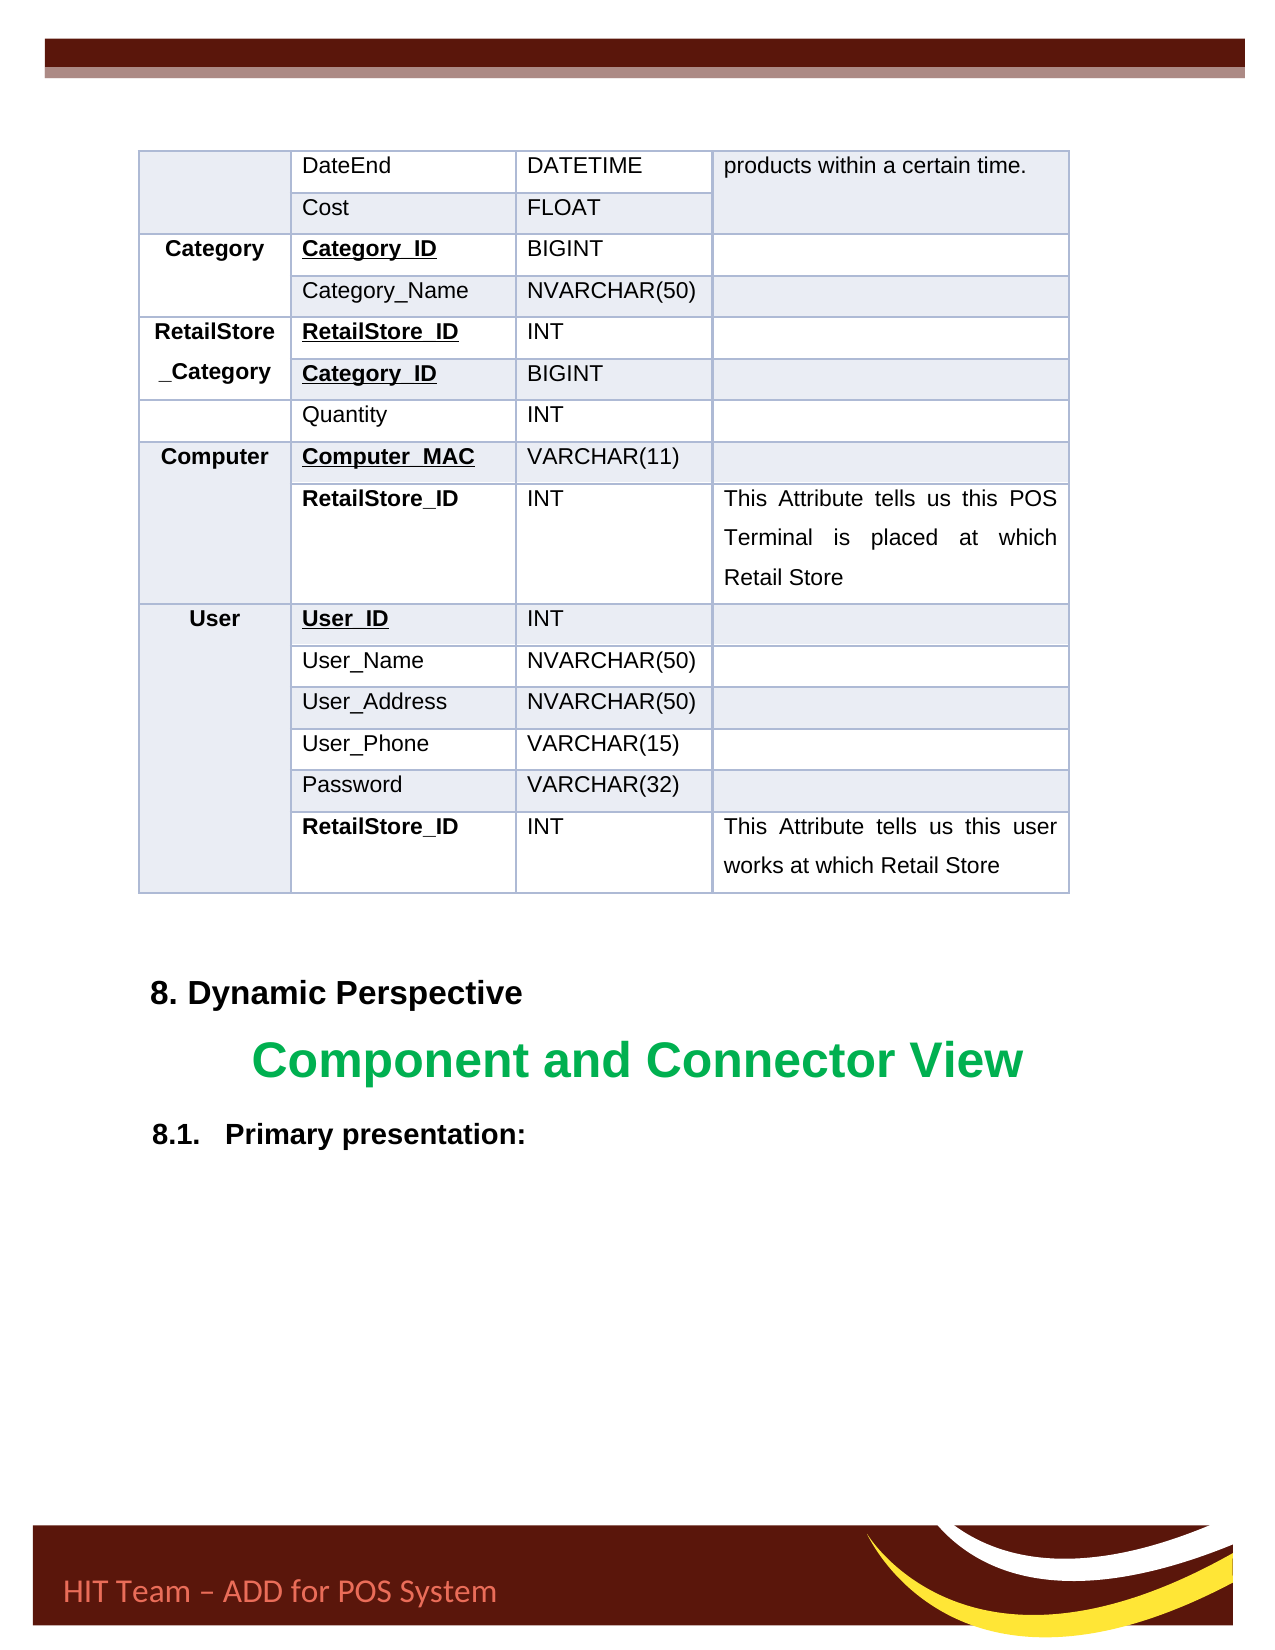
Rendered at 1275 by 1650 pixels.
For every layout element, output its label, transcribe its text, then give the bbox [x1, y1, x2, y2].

list Primary presentation: [152, 1117, 1125, 1150]
table_cell [714, 277, 1068, 316]
list Component and Connector View [150, 1031, 1125, 1088]
table_cell User_Name [292, 647, 515, 686]
table_cell DateEnd [292, 152, 515, 192]
table_cell VARCHAR(15) [517, 730, 711, 769]
table_cell Computer [140, 443, 290, 603]
table_cell [714, 235, 1068, 275]
table_cell VARCHAR(32) [517, 771, 711, 811]
table_cell [714, 688, 1068, 728]
table_cell [714, 318, 1068, 358]
table_cell FLOAT [517, 194, 711, 233]
table_cell INT [517, 485, 711, 603]
table_cell User_Phone [292, 730, 515, 769]
table_cell RetailStore_ID [292, 813, 515, 892]
table_cell [714, 771, 1068, 811]
table_cell RetailStore_Category [140, 318, 290, 399]
table_cell User_Address [292, 688, 515, 728]
table_cell [714, 401, 1068, 441]
table_cell BIGINT [517, 360, 711, 399]
list Dynamic Perspective [150, 973, 1125, 1011]
table_cell DATETIME [517, 152, 711, 192]
table_cell User [140, 605, 290, 892]
table_cell Cost [292, 194, 515, 233]
table_cell [140, 401, 290, 441]
table_cell This Attribute tells us this user works at which Retail Store [714, 813, 1068, 892]
table_cell NVARCHAR(50) [517, 277, 711, 316]
table_cell Category_Name [292, 277, 515, 316]
table_cell NVARCHAR(50) [517, 688, 711, 728]
table_cell This Attribute tells us this POS Terminal is placed at which Retail Store [714, 485, 1068, 603]
table_cell [714, 605, 1068, 644]
table_cell INT [517, 605, 711, 644]
table_cell [714, 443, 1068, 482]
table_cell User_ID [292, 605, 515, 644]
table_cell RetailStore_ID [292, 485, 515, 603]
table_cell BIGINT [517, 235, 711, 275]
table_cell Category_ID [292, 360, 515, 399]
table_cell [714, 647, 1068, 686]
table_cell INT [517, 813, 711, 892]
table_cell Category [140, 235, 290, 316]
table_cell RetailStore_ID [292, 318, 515, 358]
table_cell INT [517, 401, 711, 441]
table_cell NVARCHAR(50) [517, 647, 711, 686]
table_cell VARCHAR(11) [517, 443, 711, 482]
table_cell Category_ID [292, 235, 515, 275]
table_cell [714, 360, 1068, 399]
table_cell INT [517, 318, 711, 358]
table_cell Password [292, 771, 515, 811]
table_cell [714, 730, 1068, 769]
table_cell Computer_MAC [292, 443, 515, 482]
table_cell Quantity [292, 401, 515, 441]
